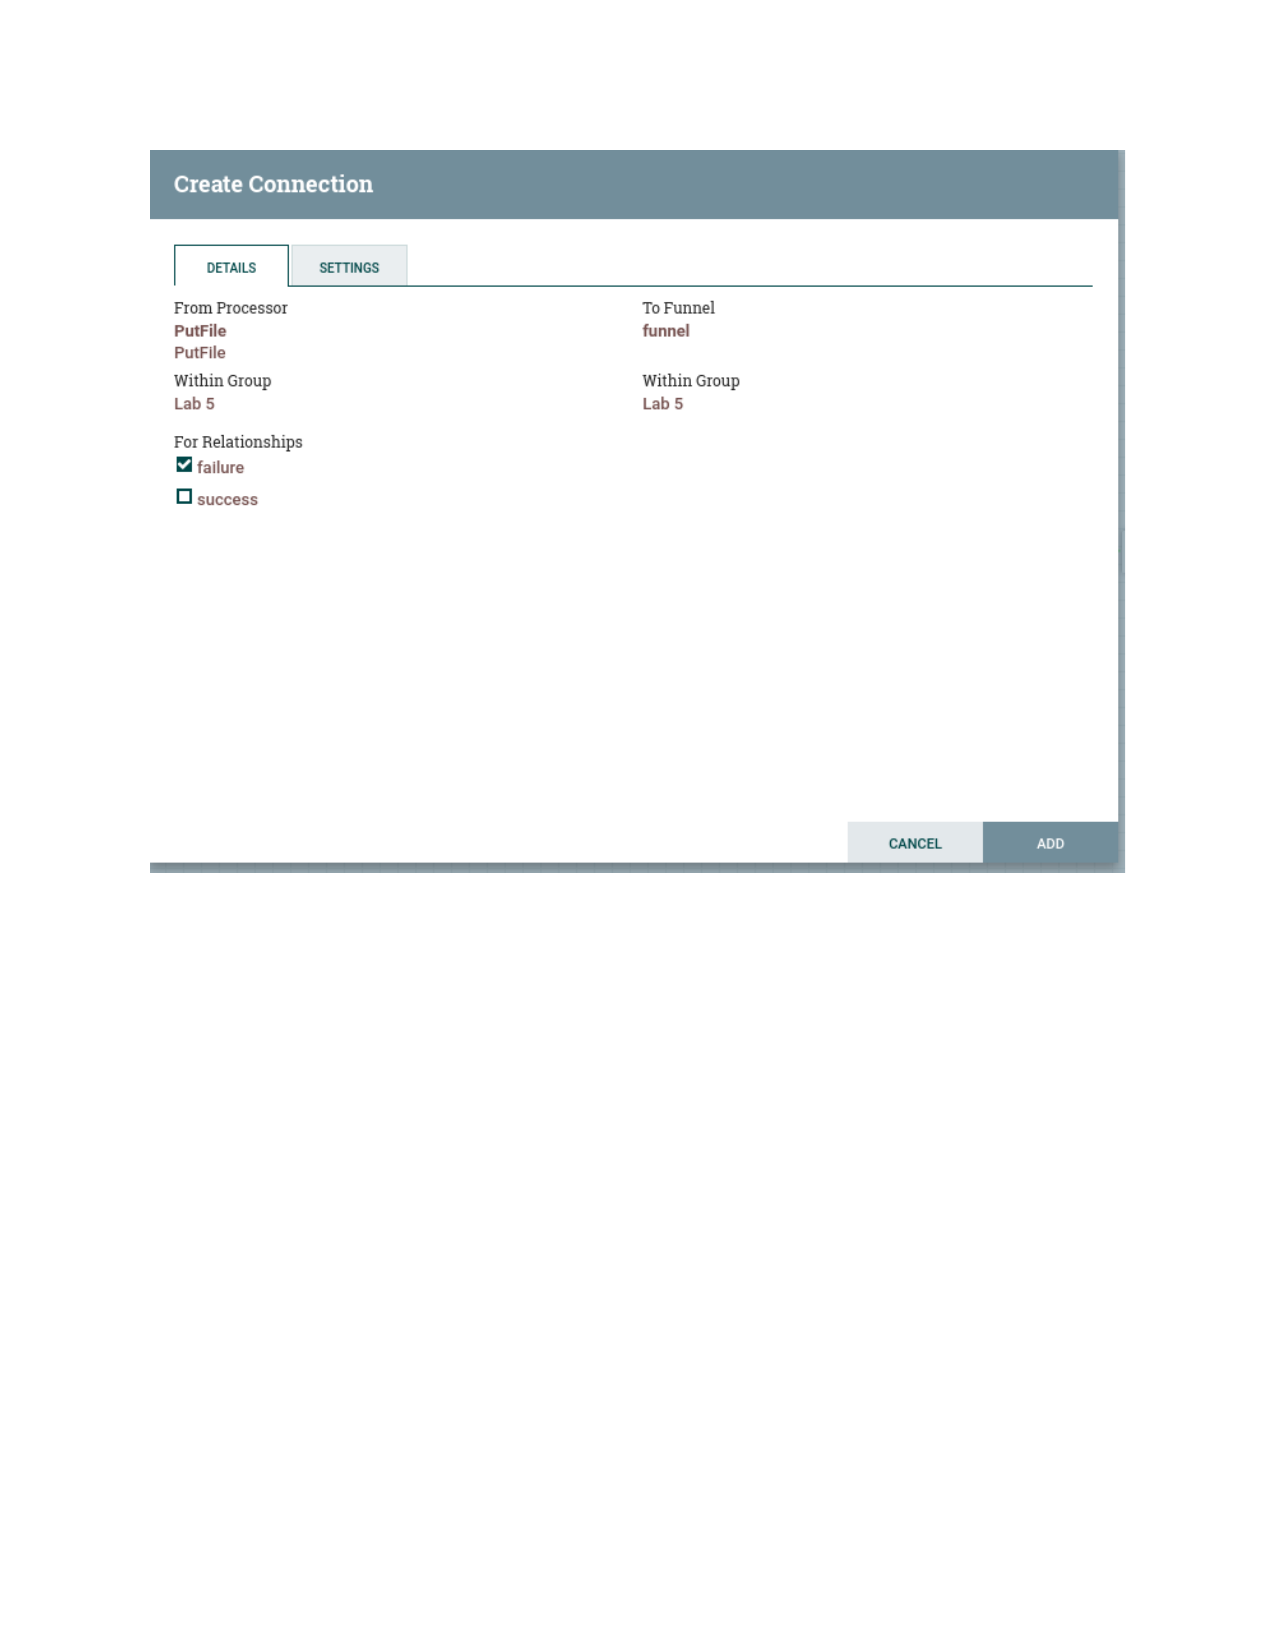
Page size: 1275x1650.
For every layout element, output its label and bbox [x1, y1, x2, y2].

picture [150, 150, 1125, 873]
